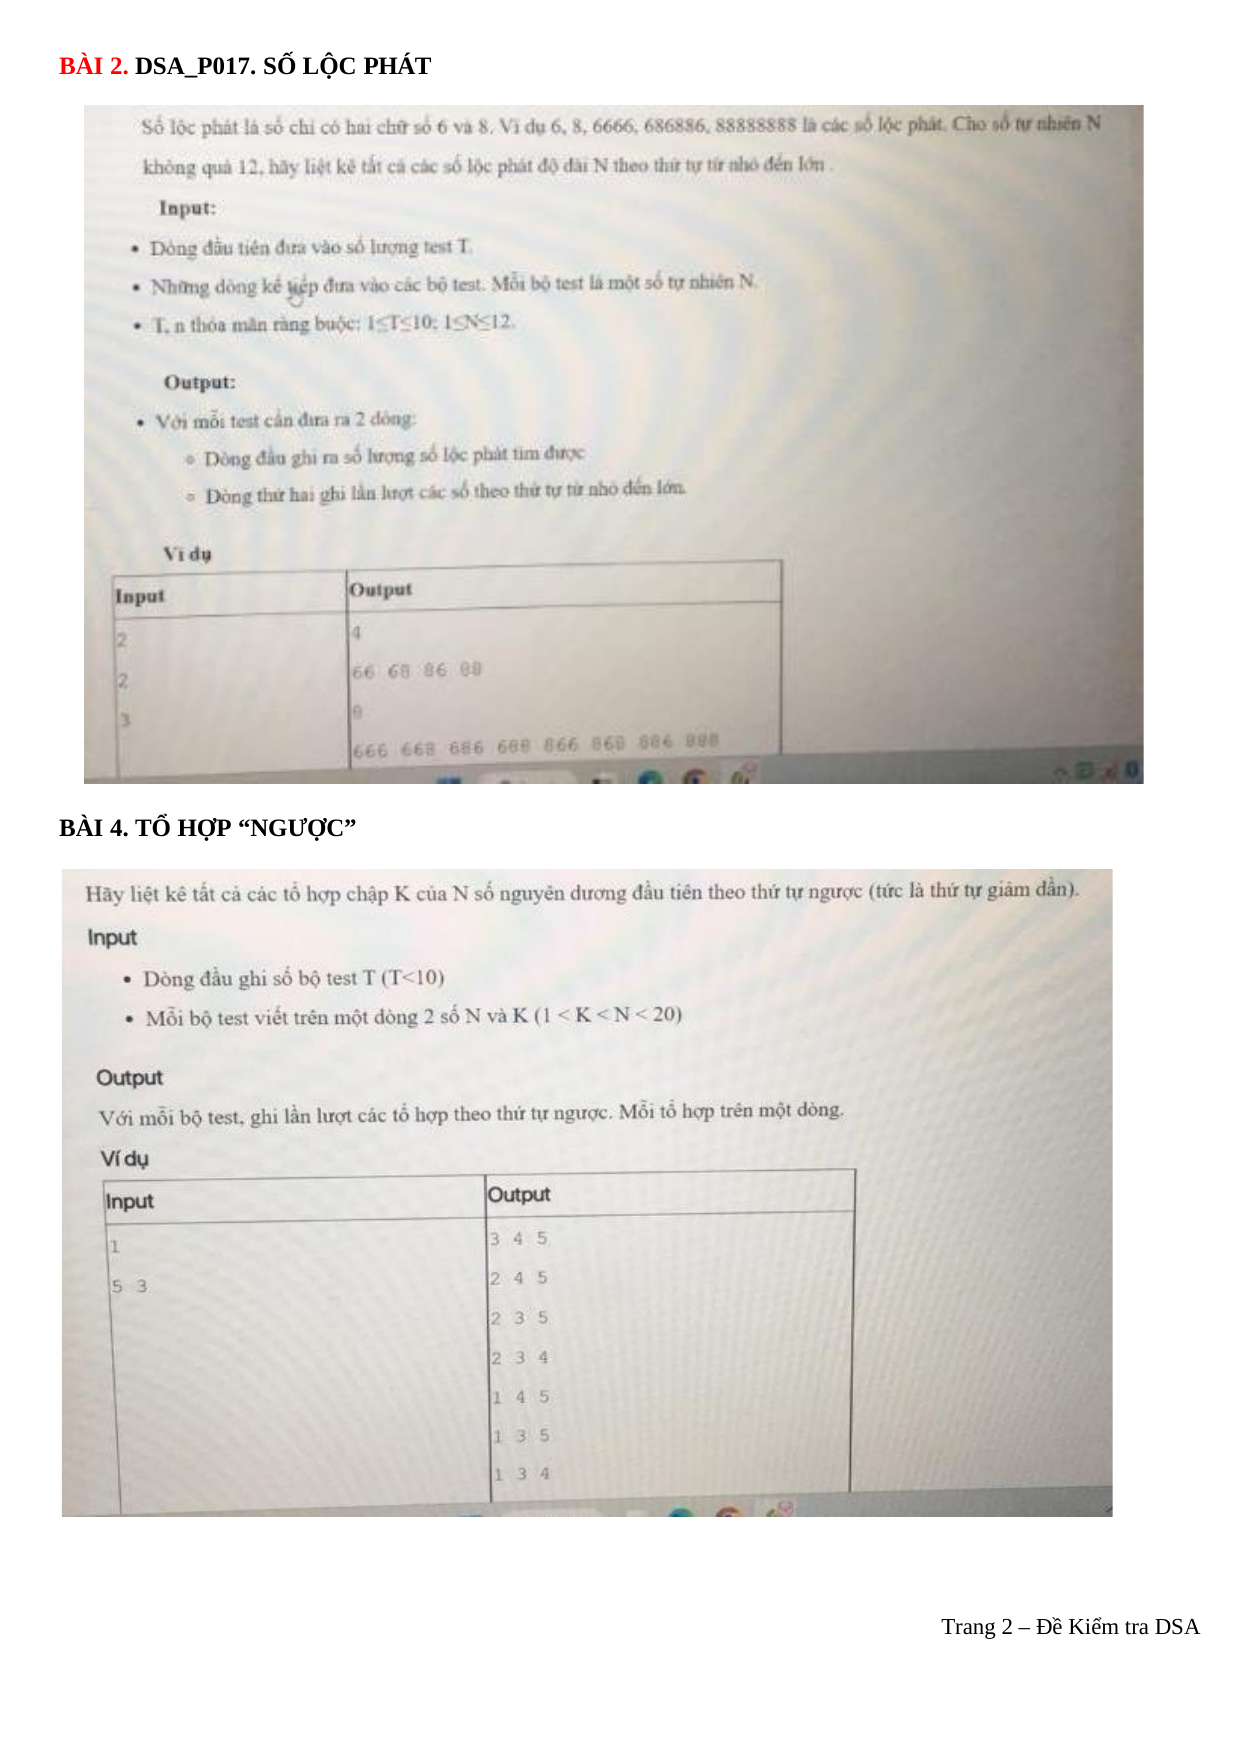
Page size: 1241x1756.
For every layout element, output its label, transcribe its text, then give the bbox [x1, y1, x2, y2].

text BÀI 4. TỔ HỢP “NGƯỢC” [59, 813, 1201, 842]
text BÀI 2. DSA_P017. SỐ LỘC PHÁT [59, 51, 1201, 79]
picture [61, 869, 1113, 1517]
picture [84, 105, 1144, 784]
